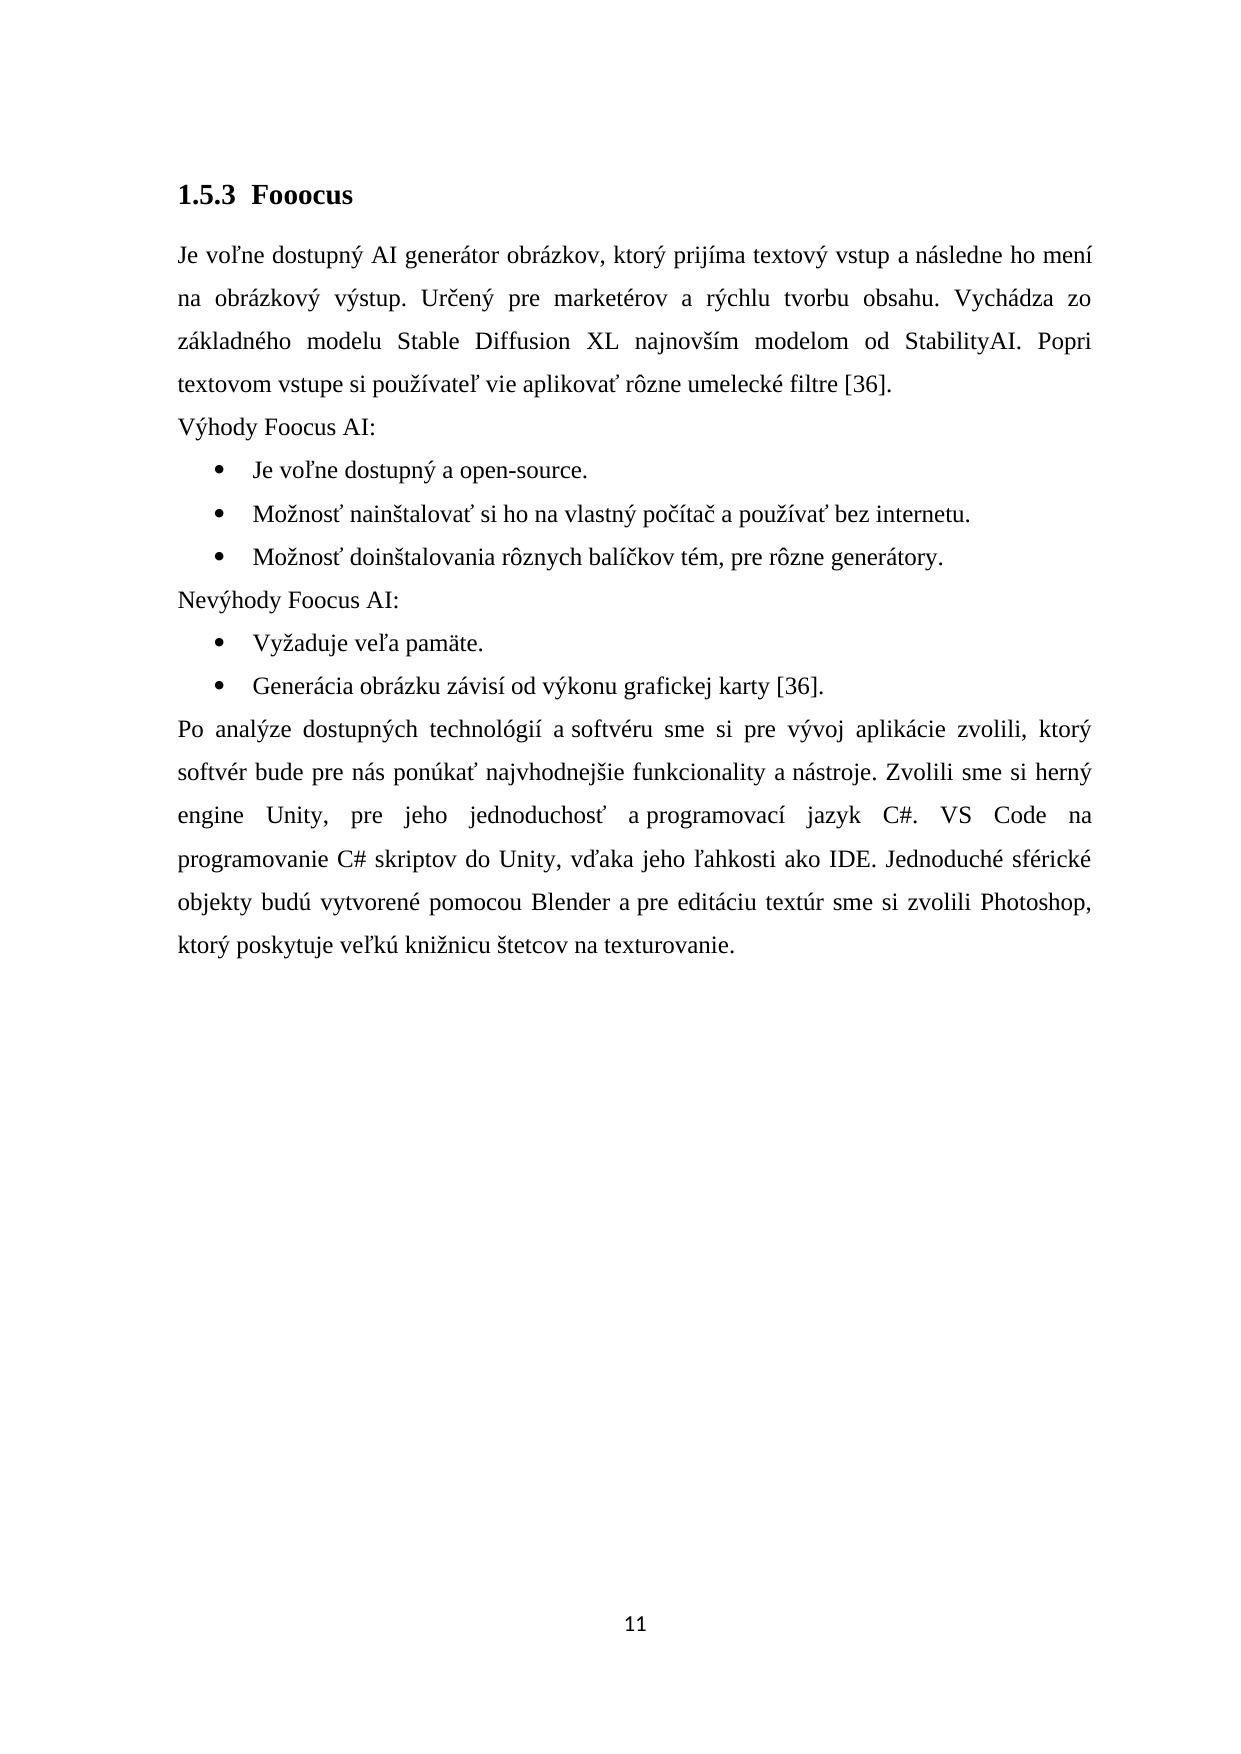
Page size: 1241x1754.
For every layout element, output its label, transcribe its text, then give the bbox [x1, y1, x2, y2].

list Vyžaduje veľa pamäte. [215, 628, 1092, 657]
text Výhody Foocus AI: [177, 412, 1092, 441]
text Nevýhody Foocus AI: [177, 585, 1092, 614]
list Možnosť doinštalovania rôznych balíčkov tém, pre rôzne generátory. [215, 542, 1092, 571]
list Generácia obrázku závisí od výkonu grafickej karty [36]. [215, 671, 1092, 700]
text Je voľne dostupný AI generátor obrázkov, ktorý prijíma textový vstup a následne ho mení na obrázkový výstup. Určený pre marketérov a rýchlu tvorbu obsahu. Vychádza zo základného modelu Stable Diffusion XL najnovším modelom od StabilityAI. Popri textovom vstupe si používateľ vie aplikovať rôzne umelecké filtre [36]. [177, 240, 1092, 398]
list Možnosť nainštalovať si ho na vlastný počítač a používať bez internetu. [215, 499, 1092, 527]
text Fooocus [177, 177, 1092, 211]
list Je voľne dostupný a open-source. [215, 456, 1092, 484]
text Po analýze dostupných technológií a softvéru sme si pre vývoj aplikácie zvolili, ktorý softvér bude pre nás ponúkať najvhodnejšie funkcionality a nástroje. Zvolili sme si herný engine Unity, pre jeho jednoduchosť a programovací jazyk C#. VS Code na programovanie C# skriptov do Unity, vďaka jeho ľahkosti ako IDE. Jednoduché sférické objekty budú vytvorené pomocou Blender a pre editáciu textúr sme si zvolili Photoshop, ktorý poskytuje veľkú knižnicu štetcov na texturovanie. [177, 714, 1092, 959]
